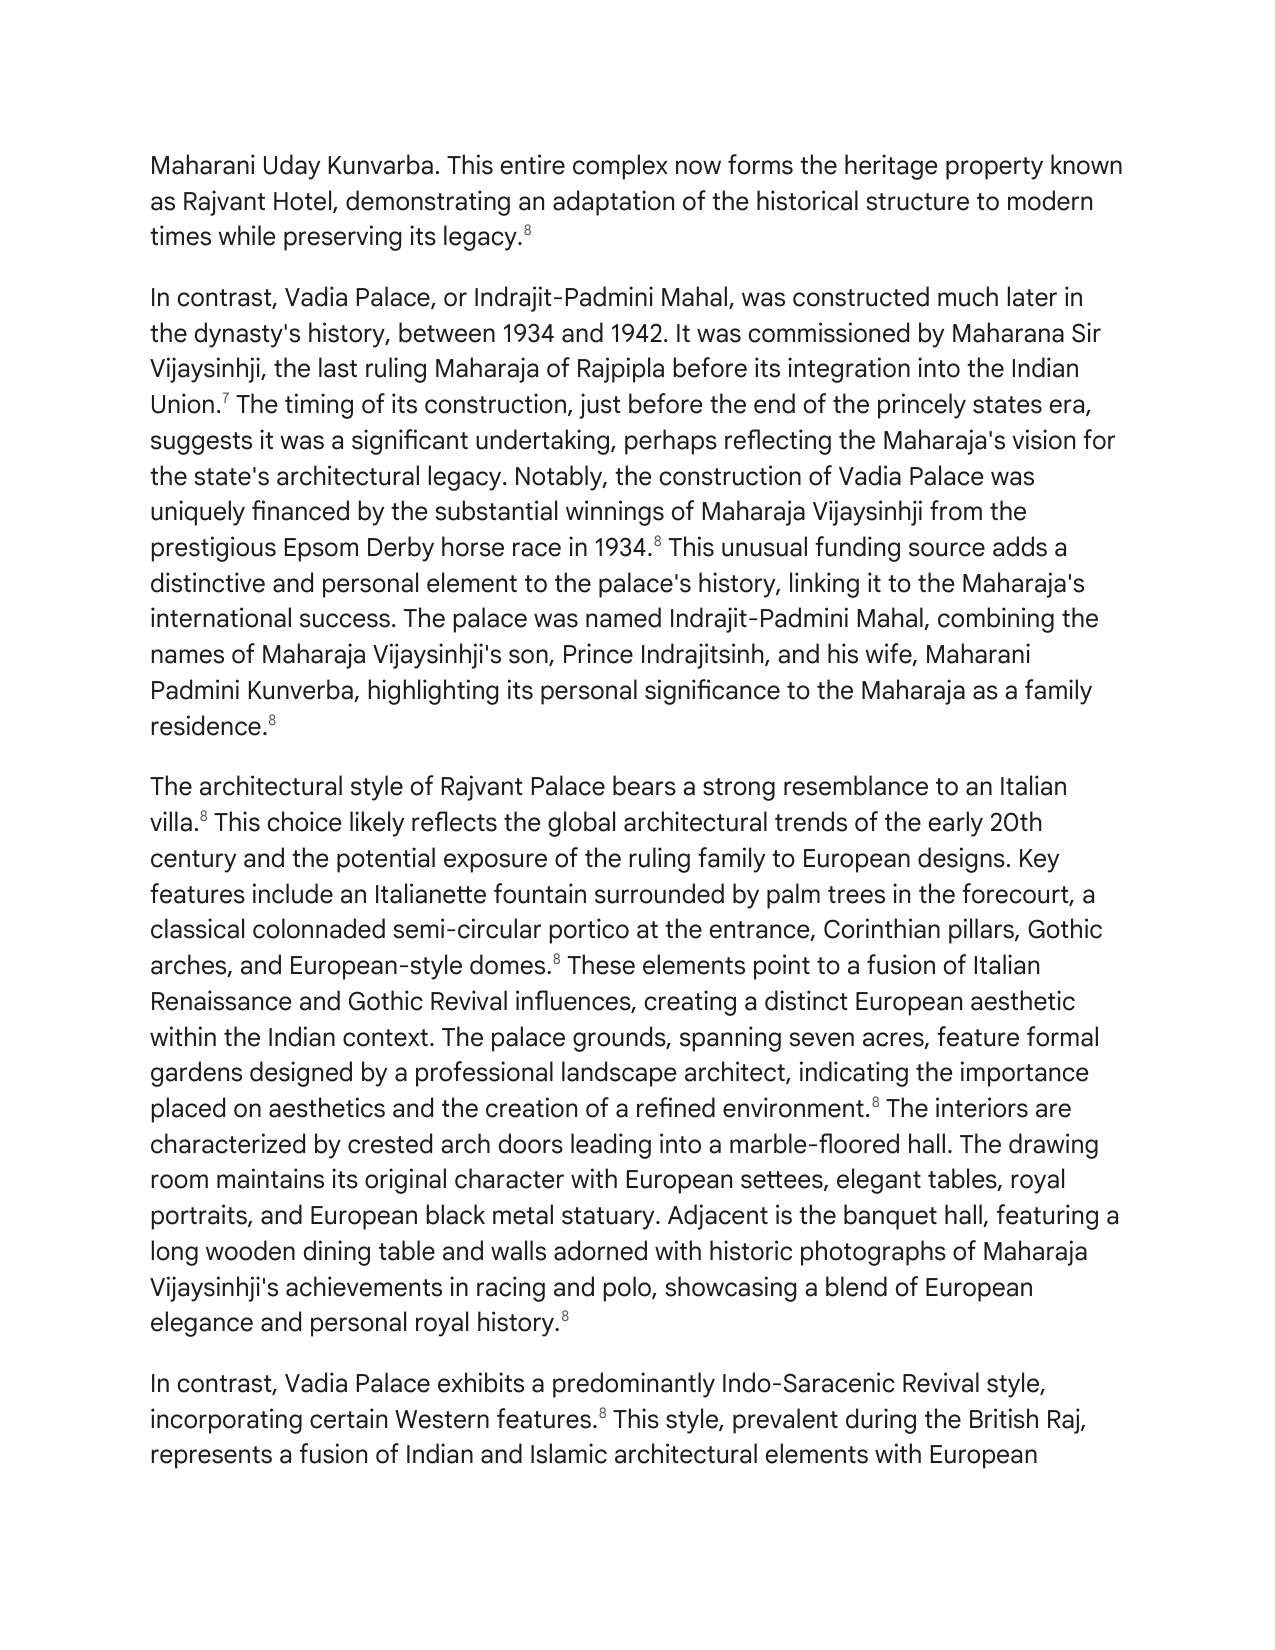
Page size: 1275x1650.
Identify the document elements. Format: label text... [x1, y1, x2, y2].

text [150, 150, 1125, 253]
text The architectural style of Rajvant Palace bears a strong resemblance to an Italian villa.8 This choice likely reflects the global architectural trends of the early 20th century and the potential exposure of the ruling family to European designs. Key features include an Italianette fountain surrounded by palm trees in the forecourt, a classical colonnaded semi-circular portico at the entrance, Corinthian pillars, Gothic arches, and European-style domes.8 These elements point to a fusion of Italian Renaissance and Gothic Revival influences, creating a distinct European aesthetic within the Indian context. The palace grounds, spanning seven acres, feature formal gardens designed by a professional landscape architect, indicating the importance placed on aesthetics and the creation of a refined environment.8 The interiors are characterized by crested arch doors leading into a marble-floored hall. The drawing room maintains its original character with European settees, elegant tables, royal portraits, and European black metal statuary. Adjacent is the banquet hall, featuring a long wooden dining table and walls adorned with historic photographs of Maharaja Vijaysinhji's achievements in racing and polo, showcasing a blend of European elegance and personal royal history.8 [150, 772, 1125, 1339]
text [150, 1368, 1125, 1471]
text In contrast, Vadia Palace, or Indrajit-Padmini Mahal, was constructed much later in the dynasty's history, between 1934 and 1942. It was commissioned by Maharana Sir Vijaysinhji, the last ruling Maharaja of Rajpipla before its integration into the Indian Union.7 The timing of its construction, just before the end of the princely states era, suggests it was a significant undertaking, perhaps reflecting the Maharaja's vision for the state's architectural legacy. Notably, the construction of Vadia Palace was uniquely financed by the substantial winnings of Maharaja Vijaysinhji from the prestigious Epsom Derby horse race in 1934.8 This unusual funding source adds a distinctive and personal element to the palace's history, linking it to the Maharaja's international success. The palace was named Indrajit-Padmini Mahal, combining the names of Maharaja Vijaysinhji's son, Prince Indrajitsinh, and his wife, Maharani Padmini Kunverba, highlighting its personal significance to the Maharaja as a family residence.8 [150, 282, 1125, 742]
